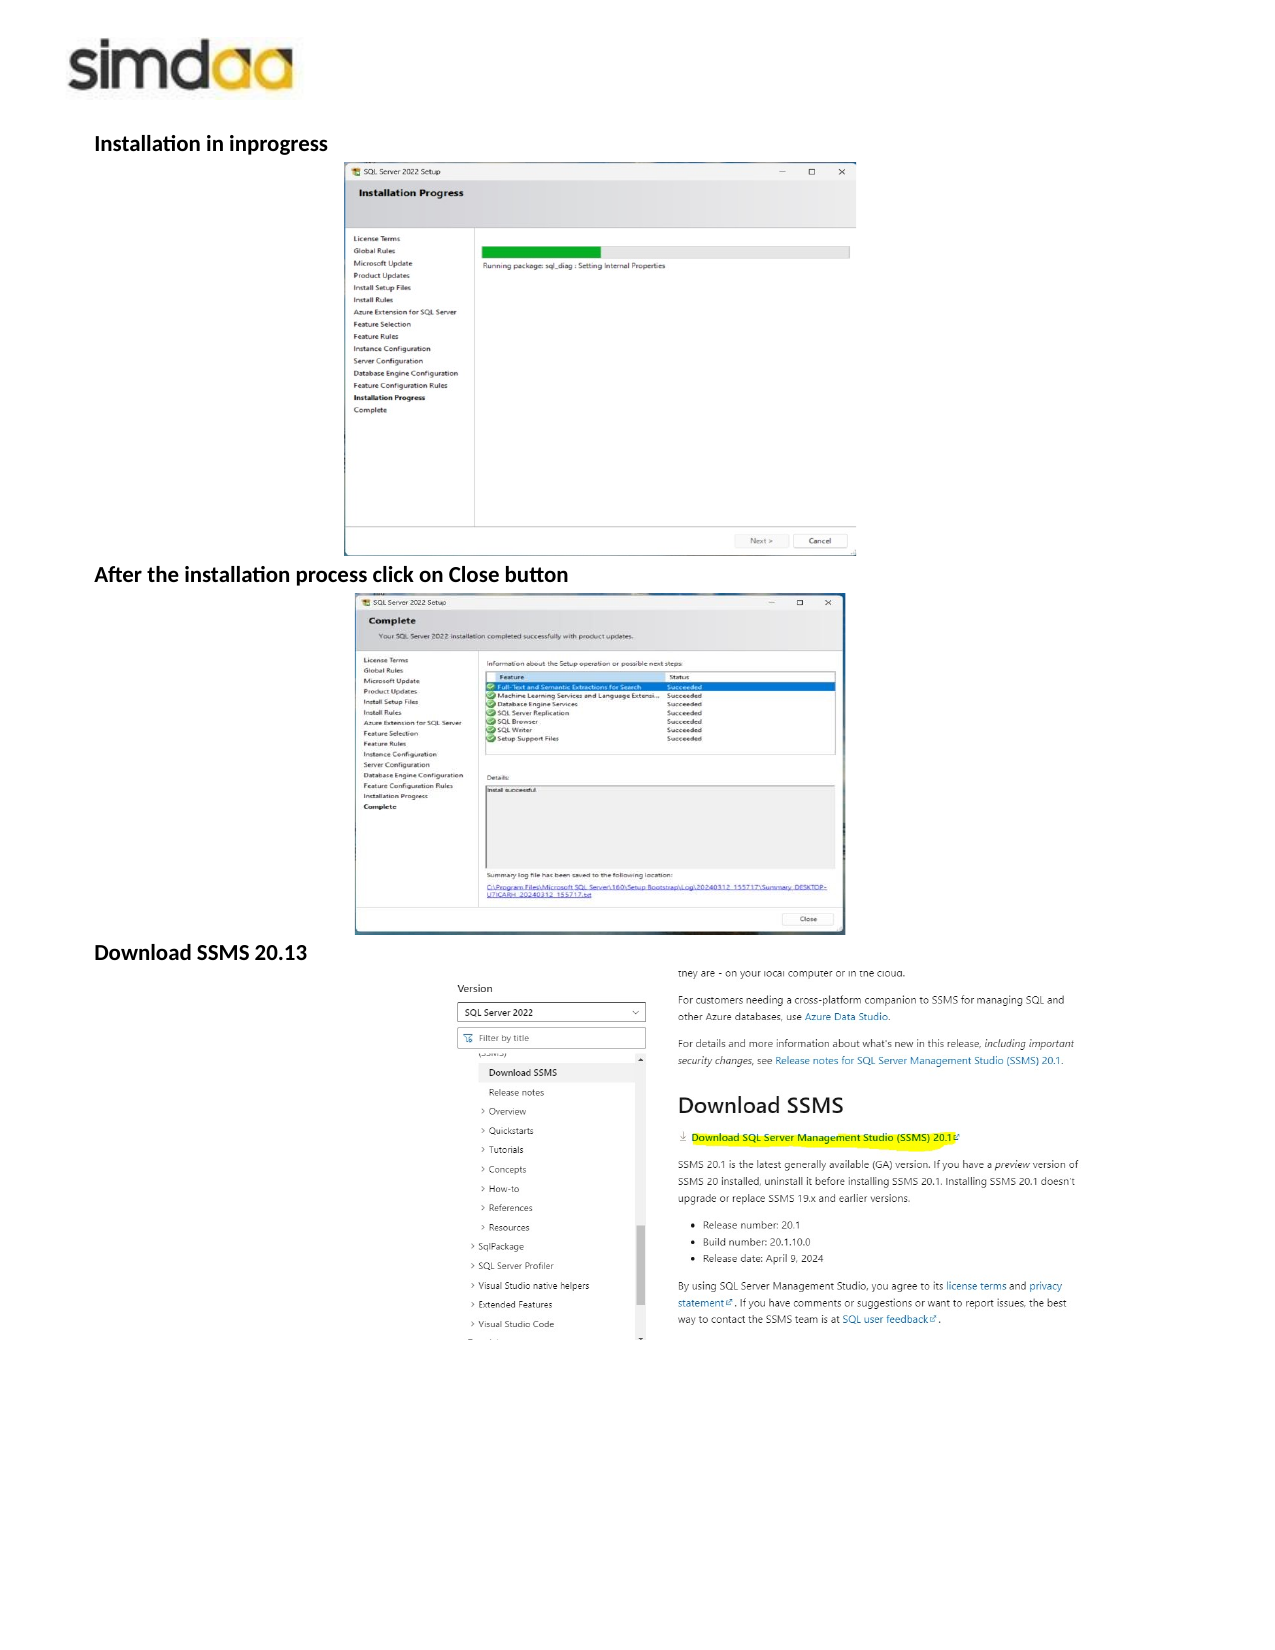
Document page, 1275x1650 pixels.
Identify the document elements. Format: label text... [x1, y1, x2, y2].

subtitle Installation in inprogress [94, 129, 1105, 157]
picture [448, 971, 1105, 1340]
subtitle After the installation process click on Close button [94, 560, 1105, 588]
picture [65, 37, 305, 100]
picture [344, 162, 857, 556]
subtitle Download SSMS 20.13 [94, 938, 1105, 966]
picture [354, 593, 846, 935]
